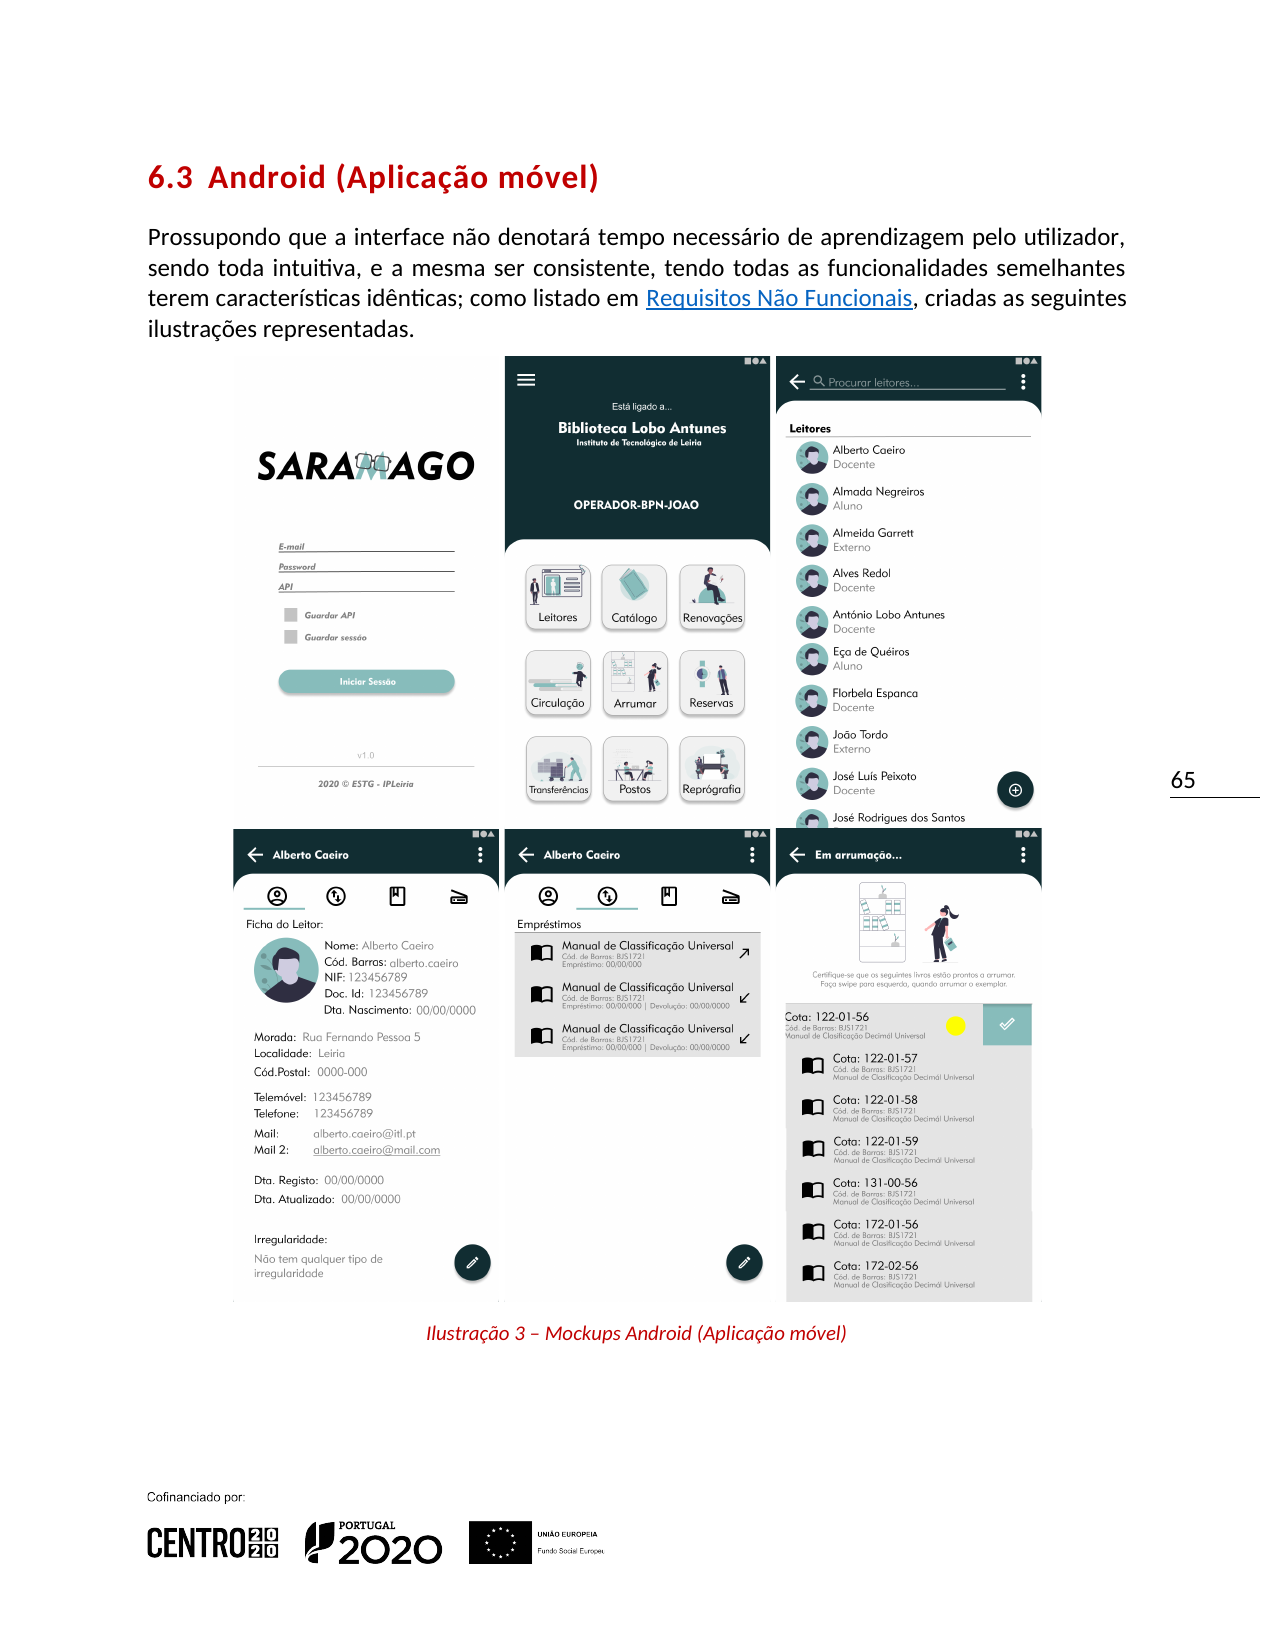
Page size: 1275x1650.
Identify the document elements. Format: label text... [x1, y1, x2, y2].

picture [775, 356, 1042, 1302]
picture [147, 1492, 605, 1564]
text Prossupondo que a interface não denotará tempo necessário de aprendizagem pelo utilizador, sendo toda intuitiva, e a mesma ser consistente, tendo todas as funcionalidades semelhantes terem características idênticas; como listado em Requisitos Não Funcionais, criadas as seguintes ilustrações representadas. [148, 221, 1127, 343]
picture [504, 356, 771, 1302]
picture [233, 356, 499, 1302]
subtitle Android (Aplicação móvel) [148, 156, 1127, 196]
text Ilustração – Mockups Android (Aplicação móvel) [148, 1320, 1127, 1346]
